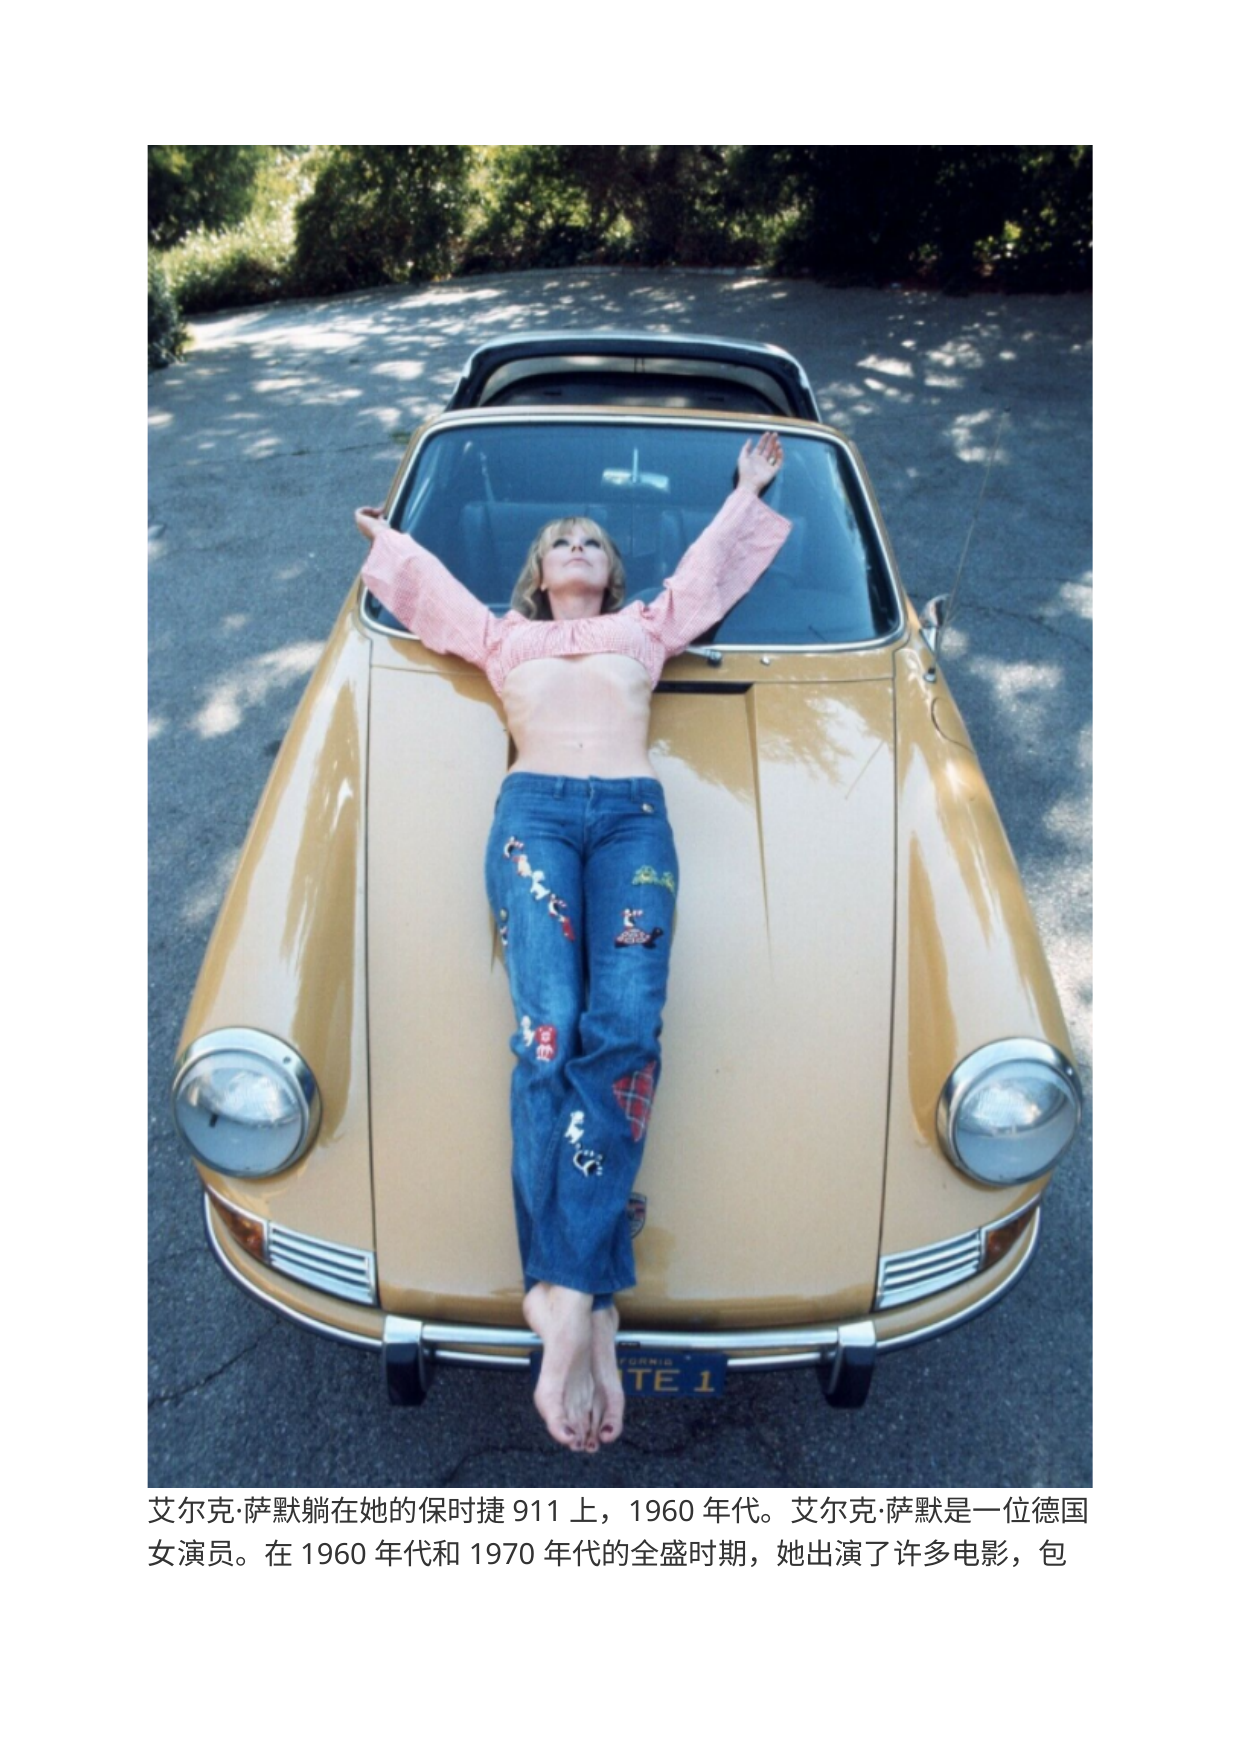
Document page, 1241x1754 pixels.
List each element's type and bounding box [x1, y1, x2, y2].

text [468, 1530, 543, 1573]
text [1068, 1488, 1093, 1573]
picture [147, 145, 1093, 1488]
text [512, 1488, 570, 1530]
